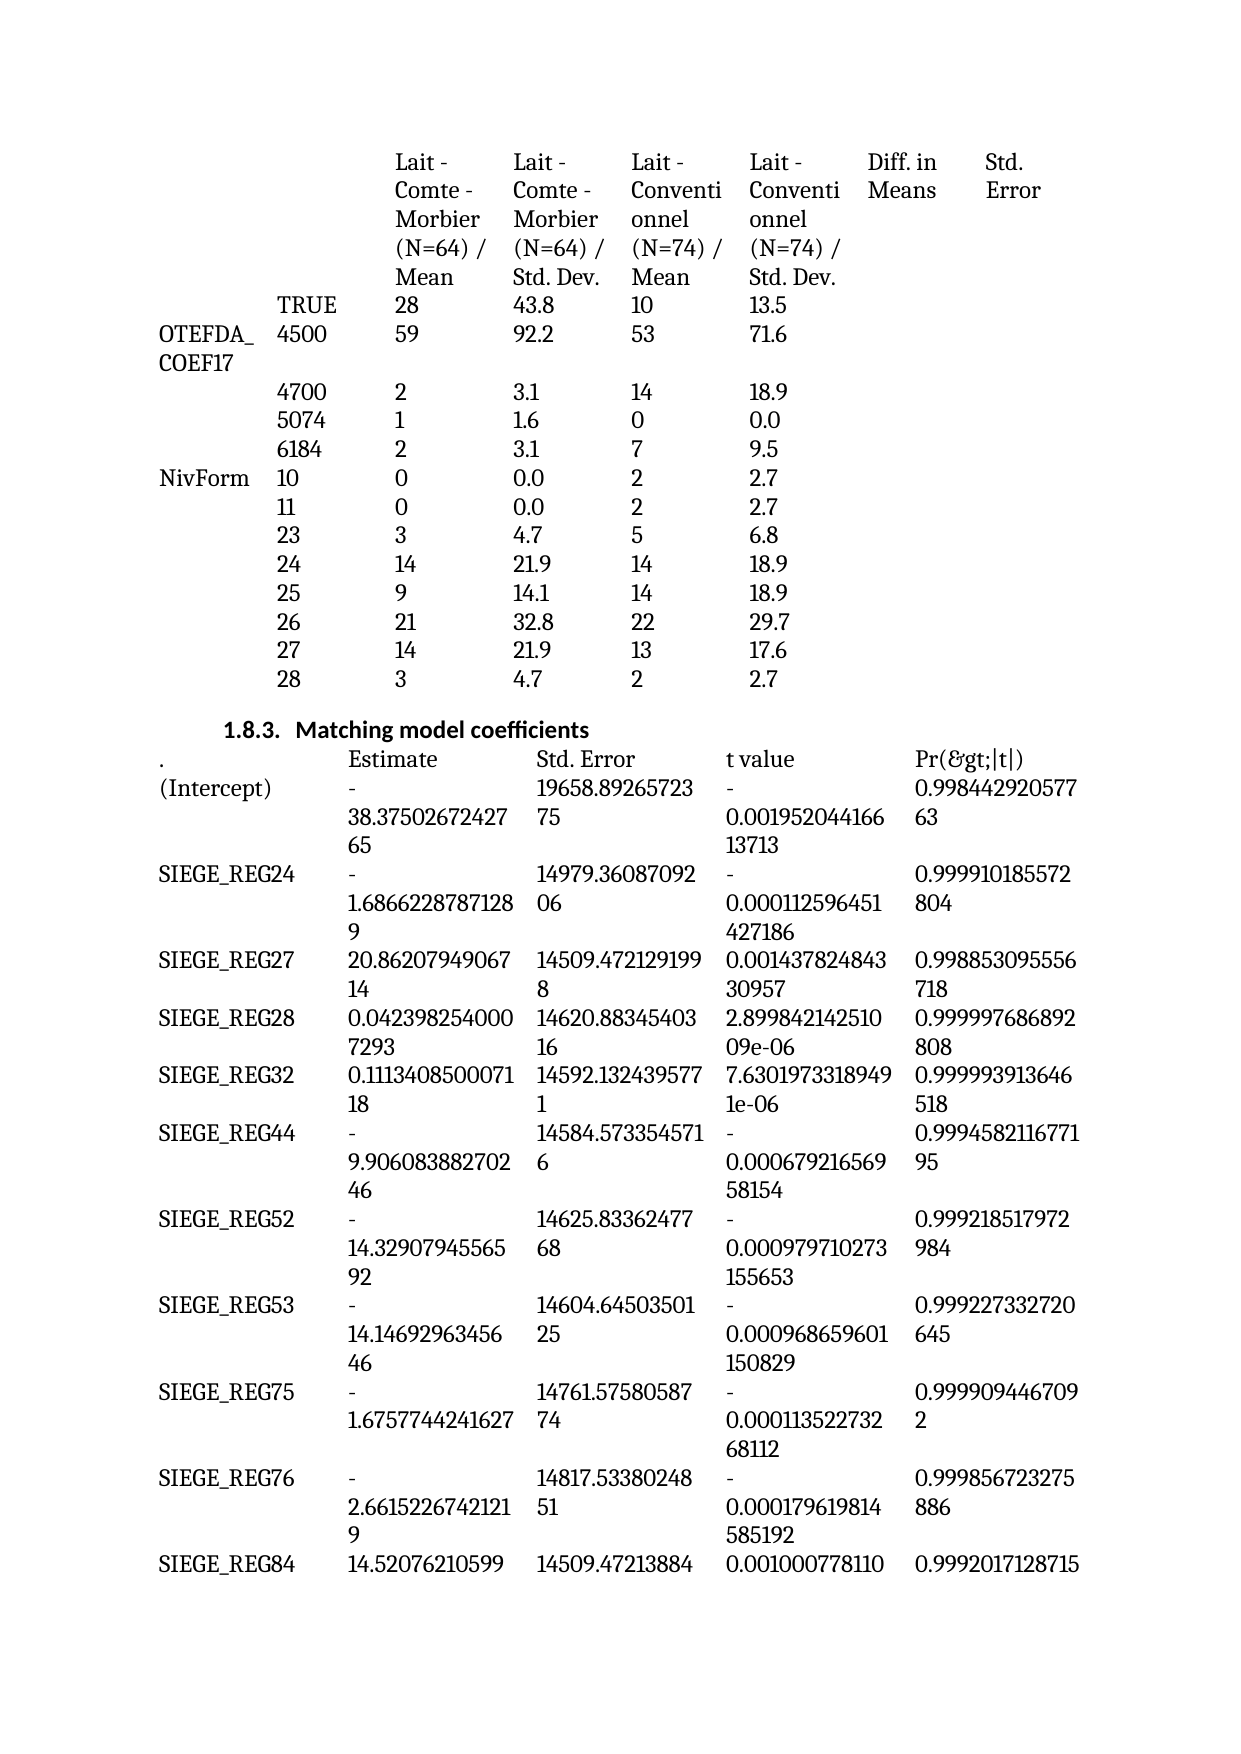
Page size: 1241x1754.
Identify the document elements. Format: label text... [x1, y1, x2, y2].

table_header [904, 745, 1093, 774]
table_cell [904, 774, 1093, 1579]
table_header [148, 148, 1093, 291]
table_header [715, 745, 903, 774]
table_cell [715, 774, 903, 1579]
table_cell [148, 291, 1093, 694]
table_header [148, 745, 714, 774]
subtitle Matching model coefficients [223, 715, 1093, 745]
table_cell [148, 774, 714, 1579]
